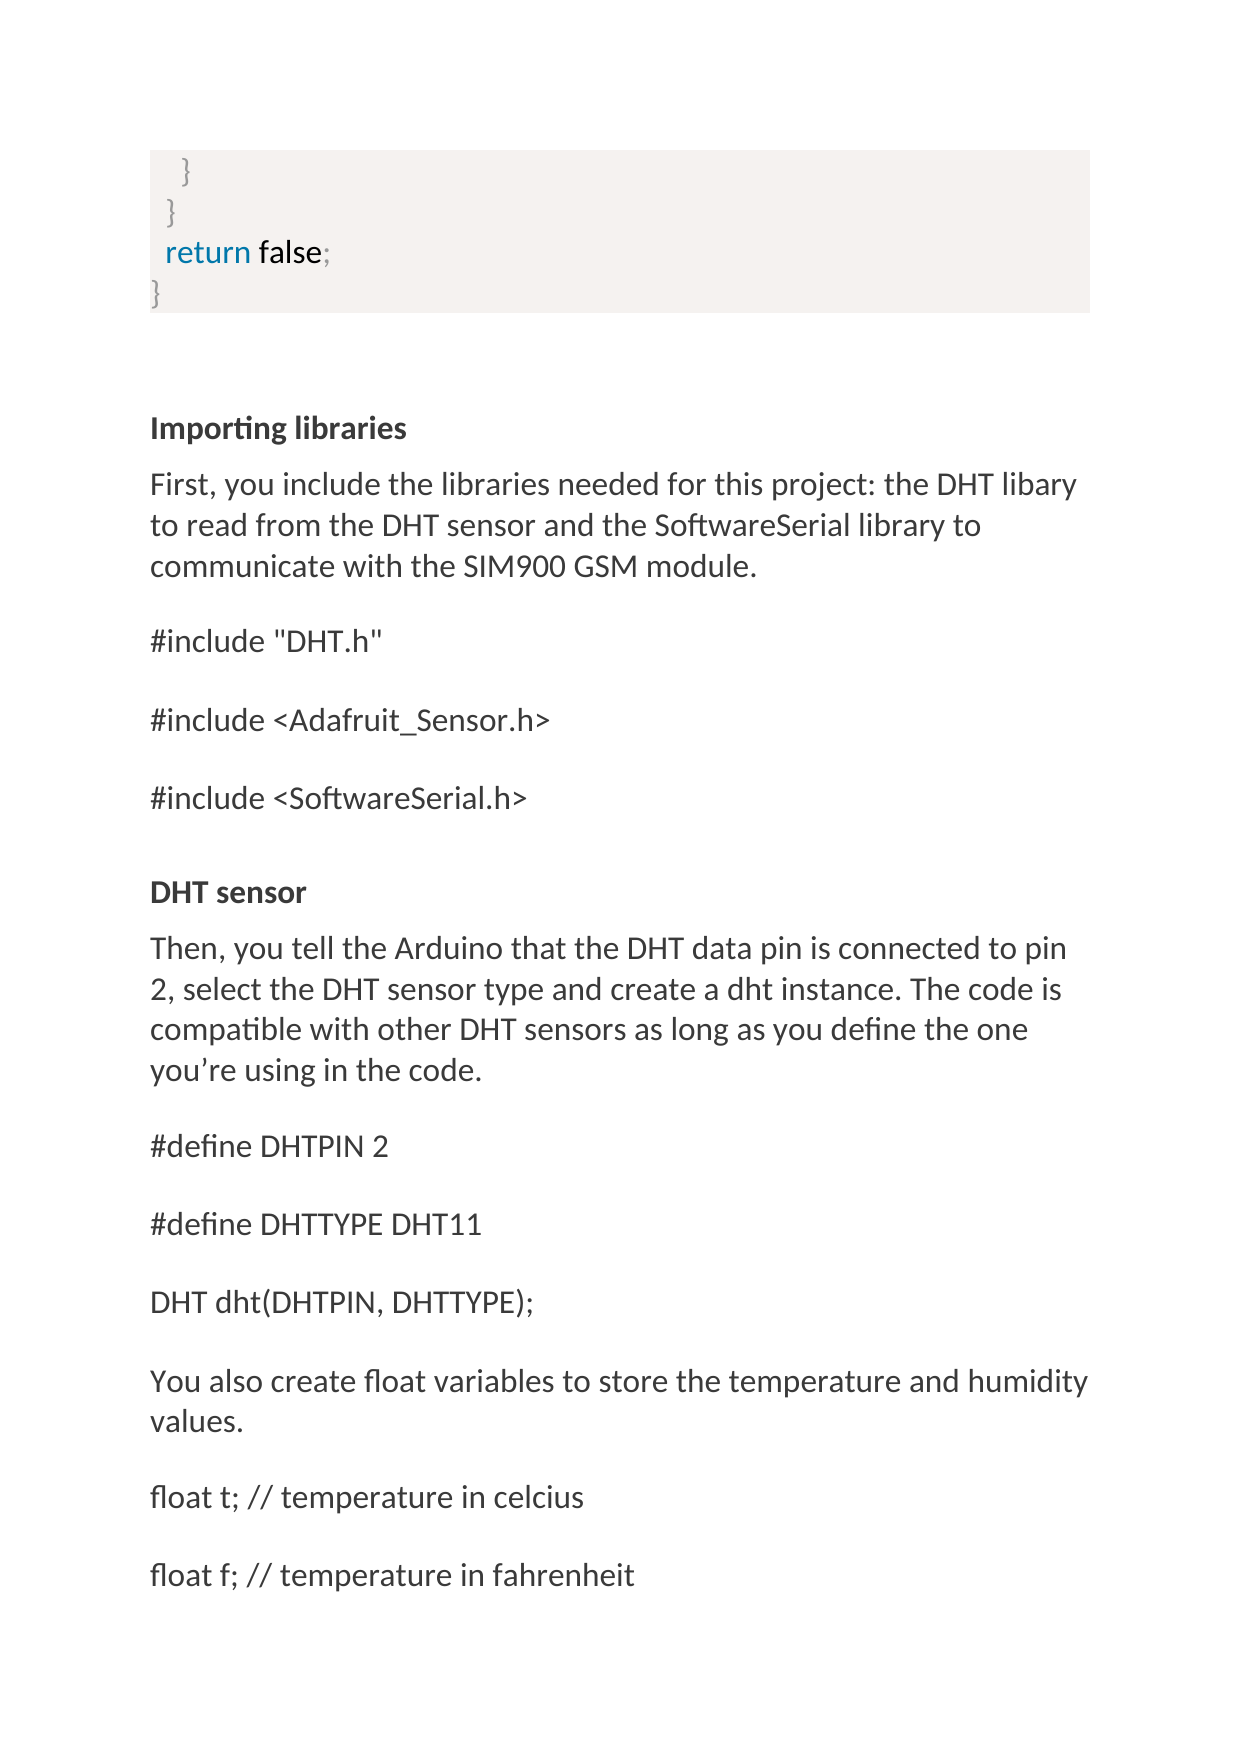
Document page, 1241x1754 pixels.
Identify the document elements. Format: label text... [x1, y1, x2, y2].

text First, you include the libraries needed for this project: the DHT libary to read from the DHT sensor and the SoftwareSerial library to communicate with the SIM900 GSM module. [150, 463, 1090, 585]
subtitle Importing libraries [150, 407, 1090, 447]
text } [150, 272, 1090, 313]
text You also create float variables to store the temperature and humidity values. [150, 1359, 1090, 1441]
text Then, you tell the Arduino that the DHT data pin is connected to pin 2, select the DHT sensor type and create a dht instance. The code is compatible with other DHT sensors as long as you define the one you’re using in the code. [150, 927, 1090, 1090]
text } [150, 150, 1090, 191]
text float t; // temperature in celcius [150, 1476, 1090, 1517]
text #define DHTTYPE DHT11 [150, 1203, 1090, 1244]
text } [150, 191, 1090, 231]
text float f; // temperature in fahrenheit [150, 1554, 1090, 1595]
text DHT dht(DHTPIN, DHTTYPE); [150, 1281, 1090, 1322]
text #define DHTPIN 2 [150, 1125, 1090, 1166]
text #include <SoftwareSerial.h> [150, 777, 1090, 817]
text #include <Adafruit_Sensor.h> [150, 698, 1090, 739]
text #include "DHT.h" [150, 620, 1090, 661]
text return false; [150, 231, 1090, 272]
subtitle DHT sensor [150, 871, 1090, 911]
